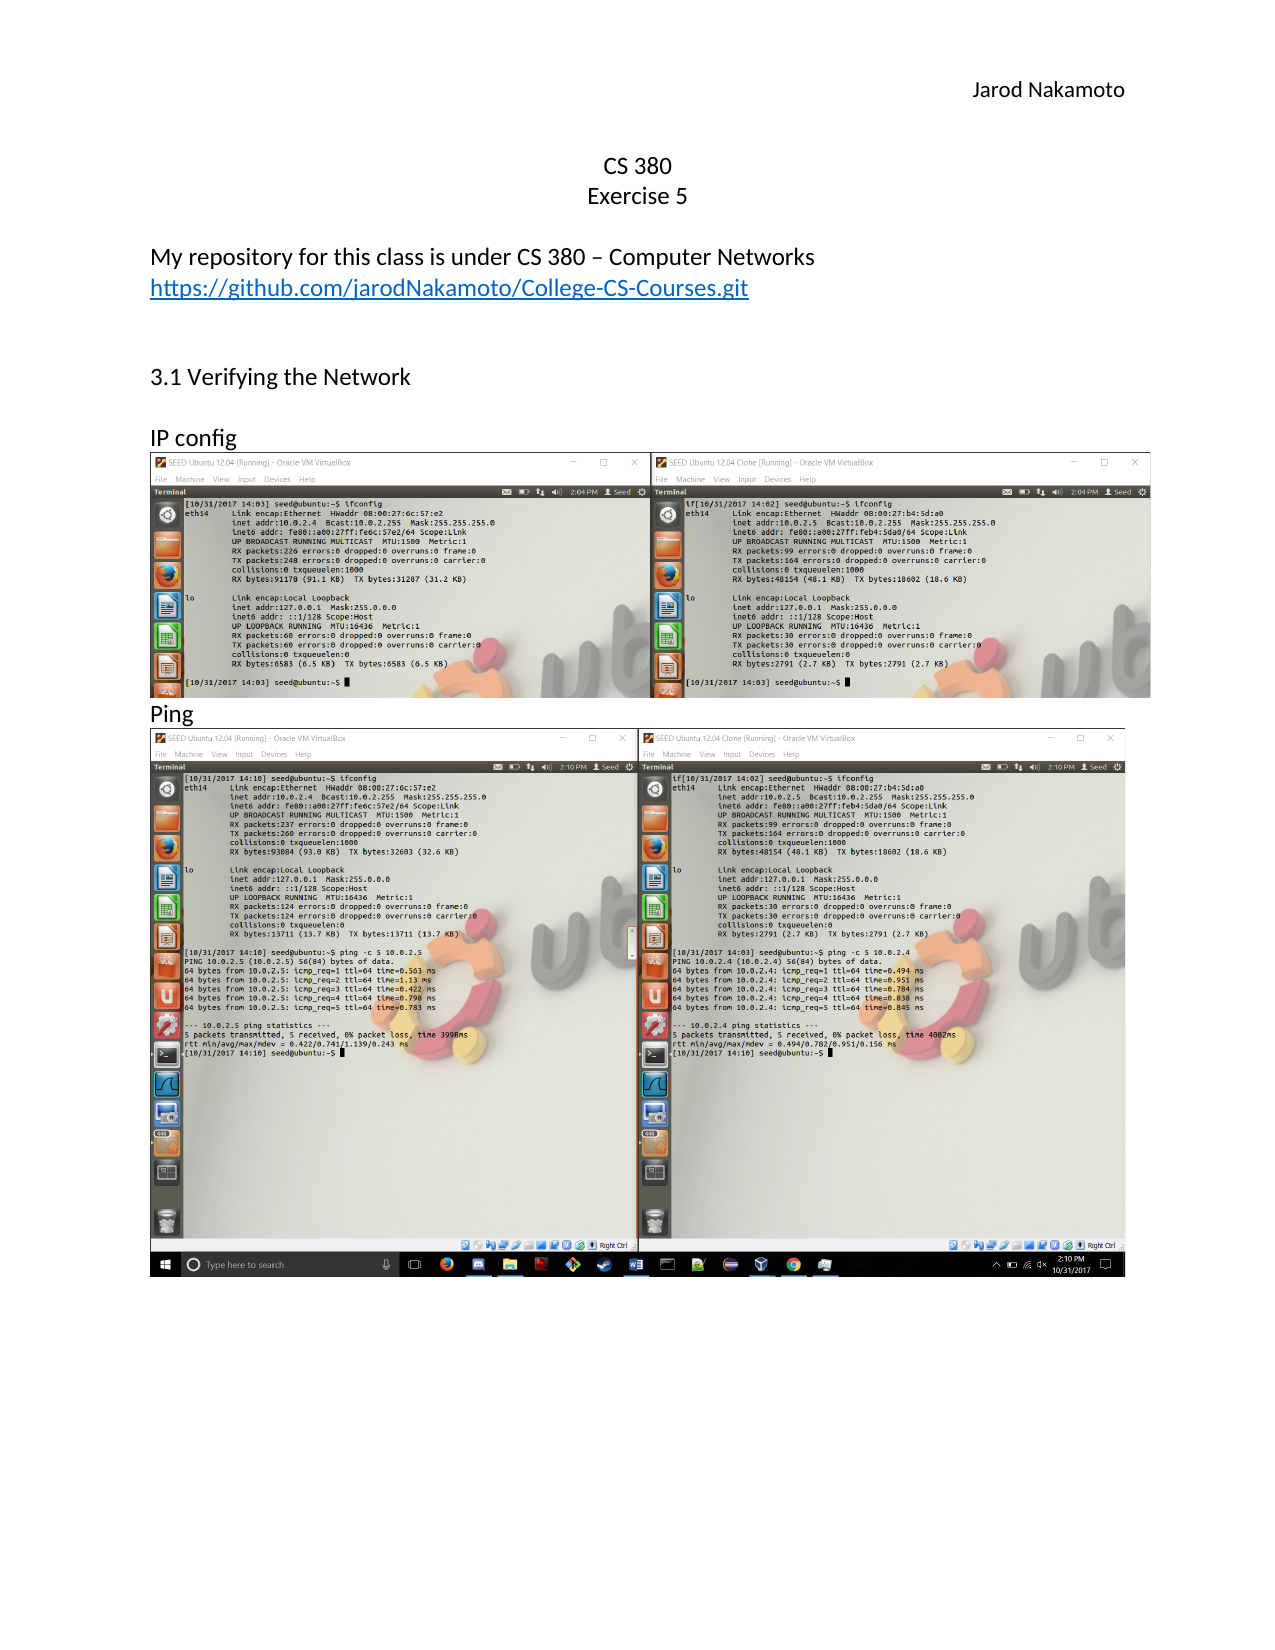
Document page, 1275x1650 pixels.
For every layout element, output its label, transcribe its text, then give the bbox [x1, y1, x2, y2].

text Ping [150, 698, 1125, 728]
text My repository for this class is under CS 380 – Computer Networks [150, 242, 1125, 272]
text CS 380 [150, 150, 1125, 181]
text 3.1 Verifying the Network [150, 331, 1125, 392]
picture [150, 452, 1151, 698]
picture [150, 728, 1125, 1277]
text https://github.com/jarodNakamoto/College-CS-Courses.git [150, 272, 1125, 303]
text IP config [150, 422, 1125, 452]
text Exercise 5 [150, 181, 1125, 211]
